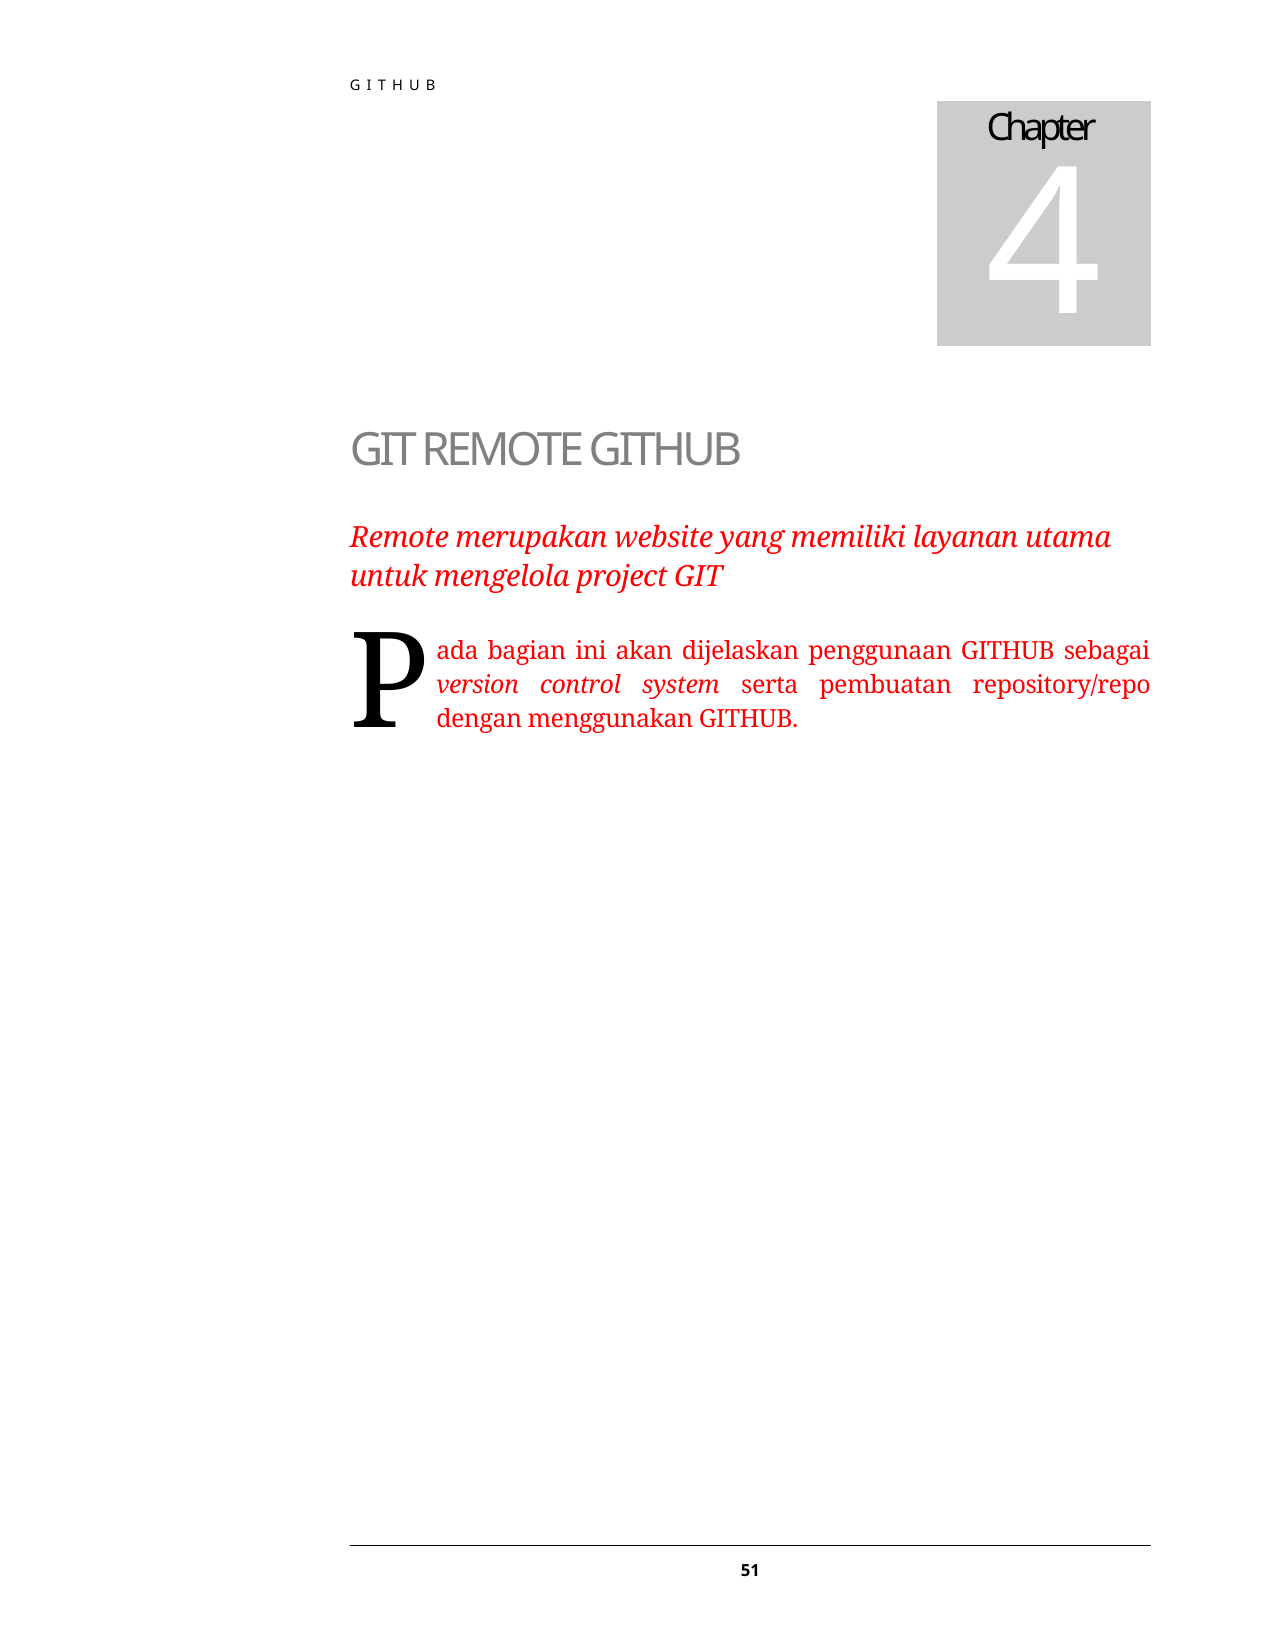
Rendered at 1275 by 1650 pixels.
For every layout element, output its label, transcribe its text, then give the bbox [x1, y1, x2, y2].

text ada bagian ini akan dijelaskan penggunaan GITHUB sebagai version control system serta pembuatan repository/repo dengan menggunakan GITHUB. [349, 633, 1151, 735]
title Chapter [937, 101, 1151, 151]
text 4 [937, 184, 1151, 346]
title GIT REMOTE GITHUB [349, 237, 926, 478]
subtitle Remote merupakan website yang memiliki layanan utama untuk mengelola project GIT [349, 516, 1162, 595]
